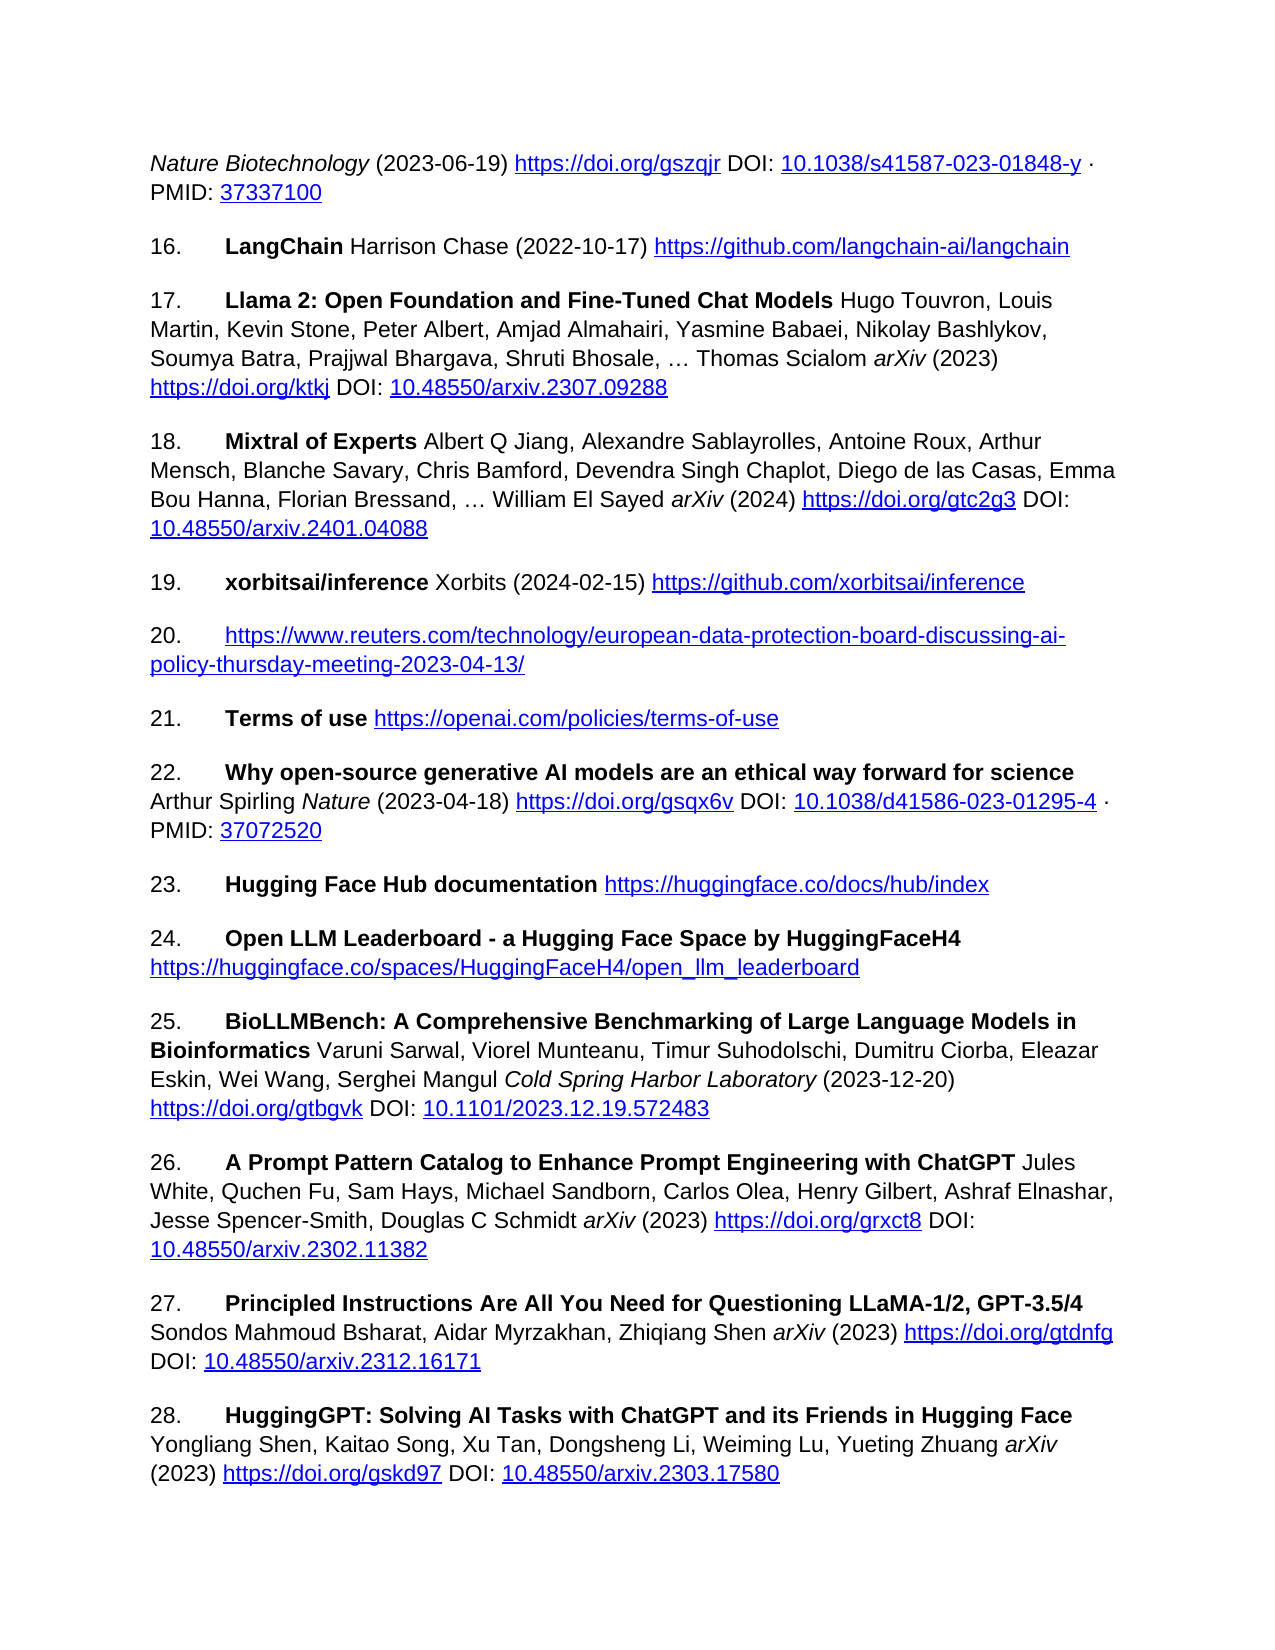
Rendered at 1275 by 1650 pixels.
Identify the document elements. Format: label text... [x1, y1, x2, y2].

text 22. Why open-source generative AI models are an ethical way forward for science Arthur Spirling Nature (2023-04-18) https://doi.org/gsqx6v DOI: 10.1038/d41586-023-01295-4 · PMID: 37072520 [150, 759, 1125, 844]
text 21. Terms of use https://openai.com/policies/terms-of-use [150, 705, 1125, 732]
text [150, 150, 1125, 205]
text 17. Llama 2: Open Foundation and Fine-Tuned Chat Models Hugo Touvron, Louis Martin, Kevin Stone, Peter Albert, Amjad Almahairi, Yasmine Babaei, Nikolay Bashlykov, Soumya Batra, Prajjwal Bhargava, Shruti Bhosale, … Thomas Scialom arXiv (2023) https://doi.org/ktkj DOI: 10.48550/arxiv.2307.09288 [150, 287, 1125, 400]
text 16. LangChain Harrison Chase (2022-10-17) https://github.com/langchain-ai/langchain [150, 233, 1125, 259]
text 25. BioLLMBench: A Comprehensive Benchmarking of Large Language Models in Bioinformatics Varuni Sarwal, Viorel Munteanu, Timur Suhodolschi, Dumitru Ciorba, Eleazar Eskin, Wei Wang, Serghei Mangul Cold Spring Harbor Laboratory (2023-12-20) https://doi.org/gtbgvk DOI: 10.1101/2023.12.19.572483 [150, 1008, 1125, 1121]
text 28. HuggingGPT: Solving AI Tasks with ChatGPT and its Friends in Hugging Face Yongliang Shen, Kaitao Song, Xu Tan, Dongsheng Li, Weiming Lu, Yueting Zhuang arXiv (2023) https://doi.org/gskd97 DOI: 10.48550/arxiv.2303.17580 [150, 1402, 1125, 1486]
text 18. Mixtral of Experts Albert Q Jiang, Alexandre Sablayrolles, Antoine Roux, Arthur Mensch, Blanche Savary, Chris Bamford, Devendra Singh Chaplot, Diego de las Casas, Emma Bou Hanna, Florian Bressand, … William El Sayed arXiv (2024) https://doi.org/gtc2g3 DOI: 10.48550/arxiv.2401.04088 [150, 428, 1125, 541]
text 20. https://www.reuters.com/technology/european-data-protection-board-discussing-ai-policy-thursday-meeting-2023-04-13/ [150, 622, 1125, 678]
text 27. Principled Instructions Are All You Need for Questioning LLaMA-1/2, GPT-3.5/4 Sondos Mahmoud Bsharat, Aidar Myrzakhan, Zhiqiang Shen arXiv (2023) https://doi.org/gtdnfg DOI: 10.48550/arxiv.2312.16171 [150, 1290, 1125, 1374]
text 26. A Prompt Pattern Catalog to Enhance Prompt Engineering with ChatGPT Jules White, Quchen Fu, Sam Hays, Michael Sandborn, Carlos Olea, Henry Gilbert, Ashraf Elnashar, Jesse Spencer-Smith, Douglas C Schmidt arXiv (2023) https://doi.org/grxct8 DOI: 10.48550/arxiv.2302.11382 [150, 1149, 1125, 1262]
text 23. Hugging Face Hub documentation https://huggingface.co/docs/hub/index [150, 871, 1125, 898]
text 19. xorbitsai/inference Xorbits (2024-02-15) https://github.com/xorbitsai/inference [150, 568, 1125, 595]
text 24. Open LLM Leaderboard - a Hugging Face Space by HuggingFaceH4 https://huggingface.co/spaces/HuggingFaceH4/open_llm_leaderboard [150, 925, 1125, 981]
